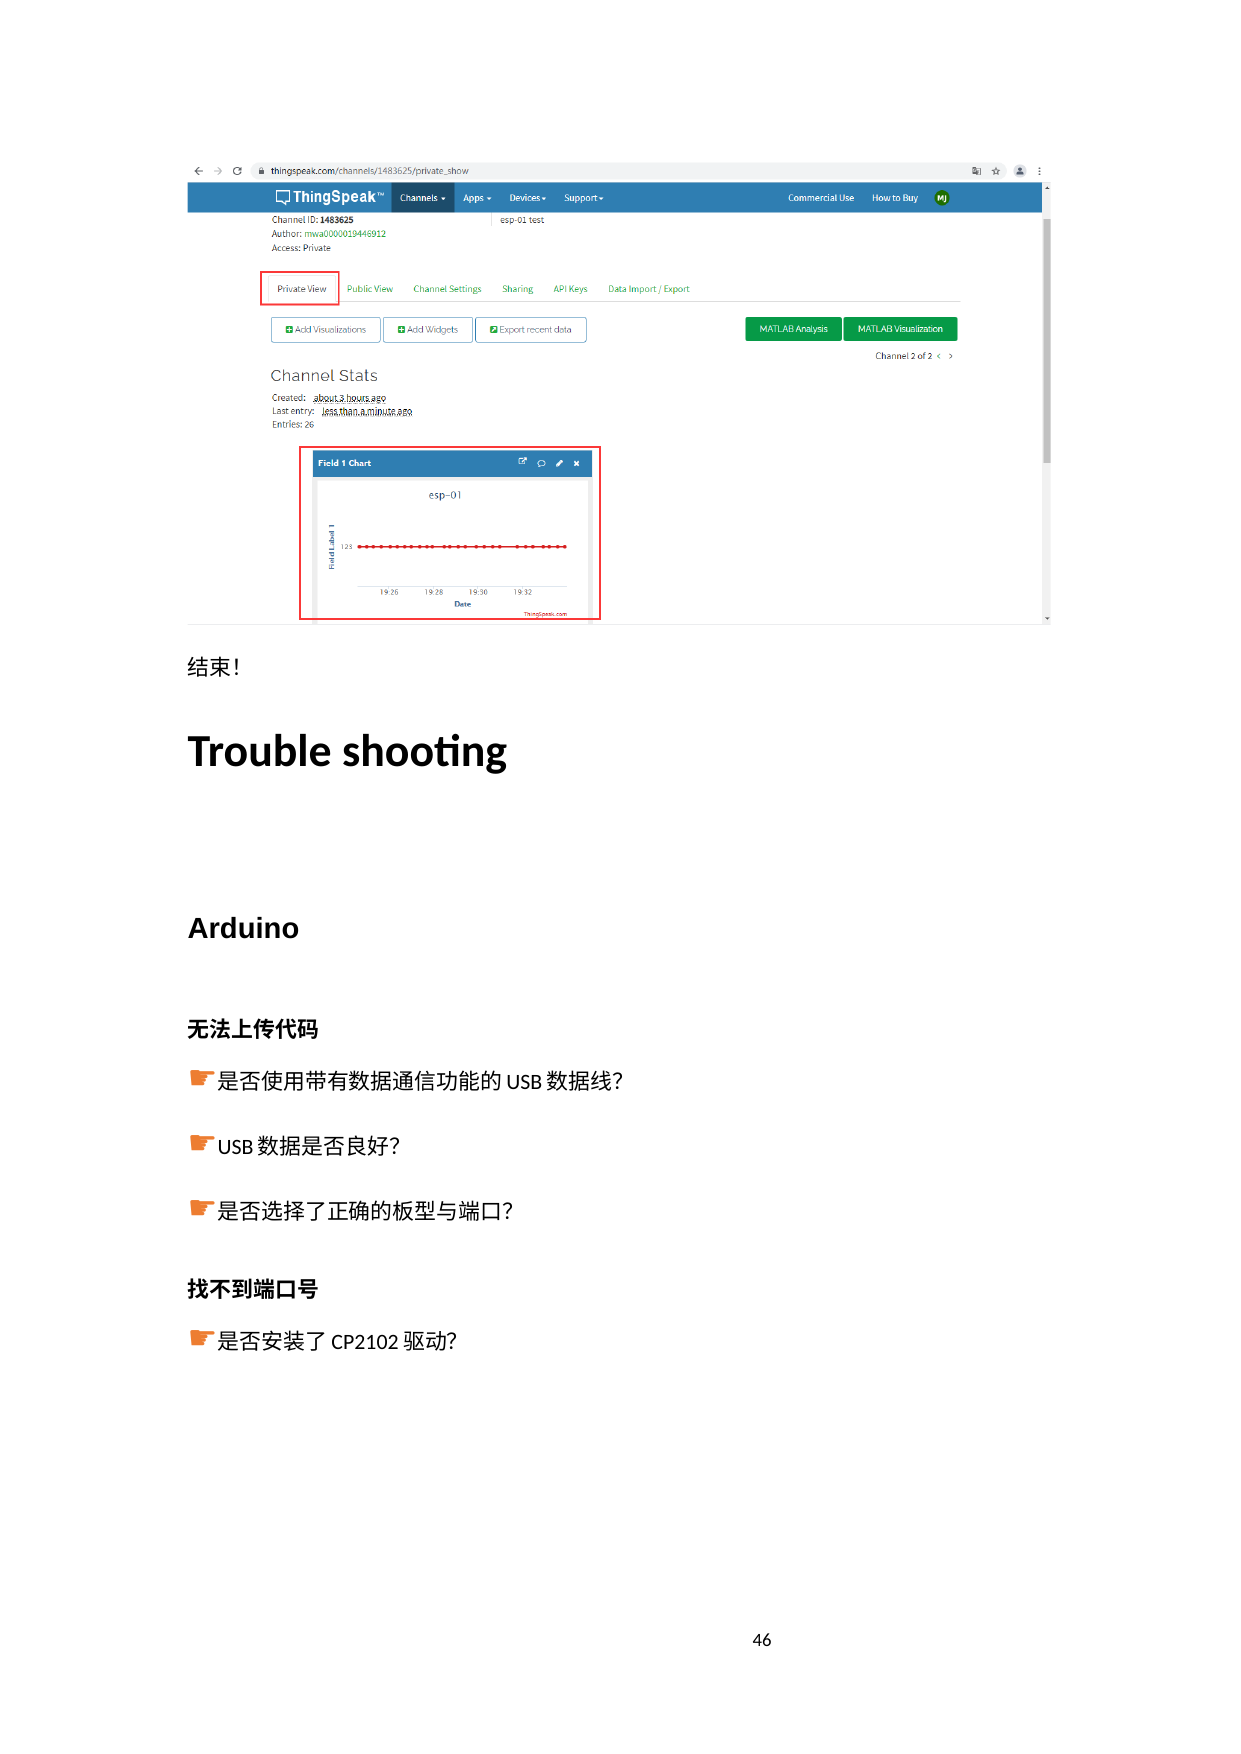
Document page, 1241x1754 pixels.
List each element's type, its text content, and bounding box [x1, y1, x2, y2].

subtitle Trouble shooting [187, 717, 1053, 782]
text 找不到端口号 [187, 1271, 1053, 1304]
text ☛USB数据是否良好？ [187, 1109, 1053, 1174]
text ☛是否安装了CP2102驱动？ [187, 1304, 1053, 1369]
text 结束！ [187, 649, 1053, 682]
text 无法上传代码 [187, 1011, 1053, 1044]
text ☛是否选择了正确的板型与端口？ [187, 1174, 1053, 1239]
subtitle Arduino [187, 895, 1053, 960]
text ☛是否使用带有数据通信功能的USB数据线？ [187, 1044, 1053, 1109]
picture [187, 162, 1051, 628]
